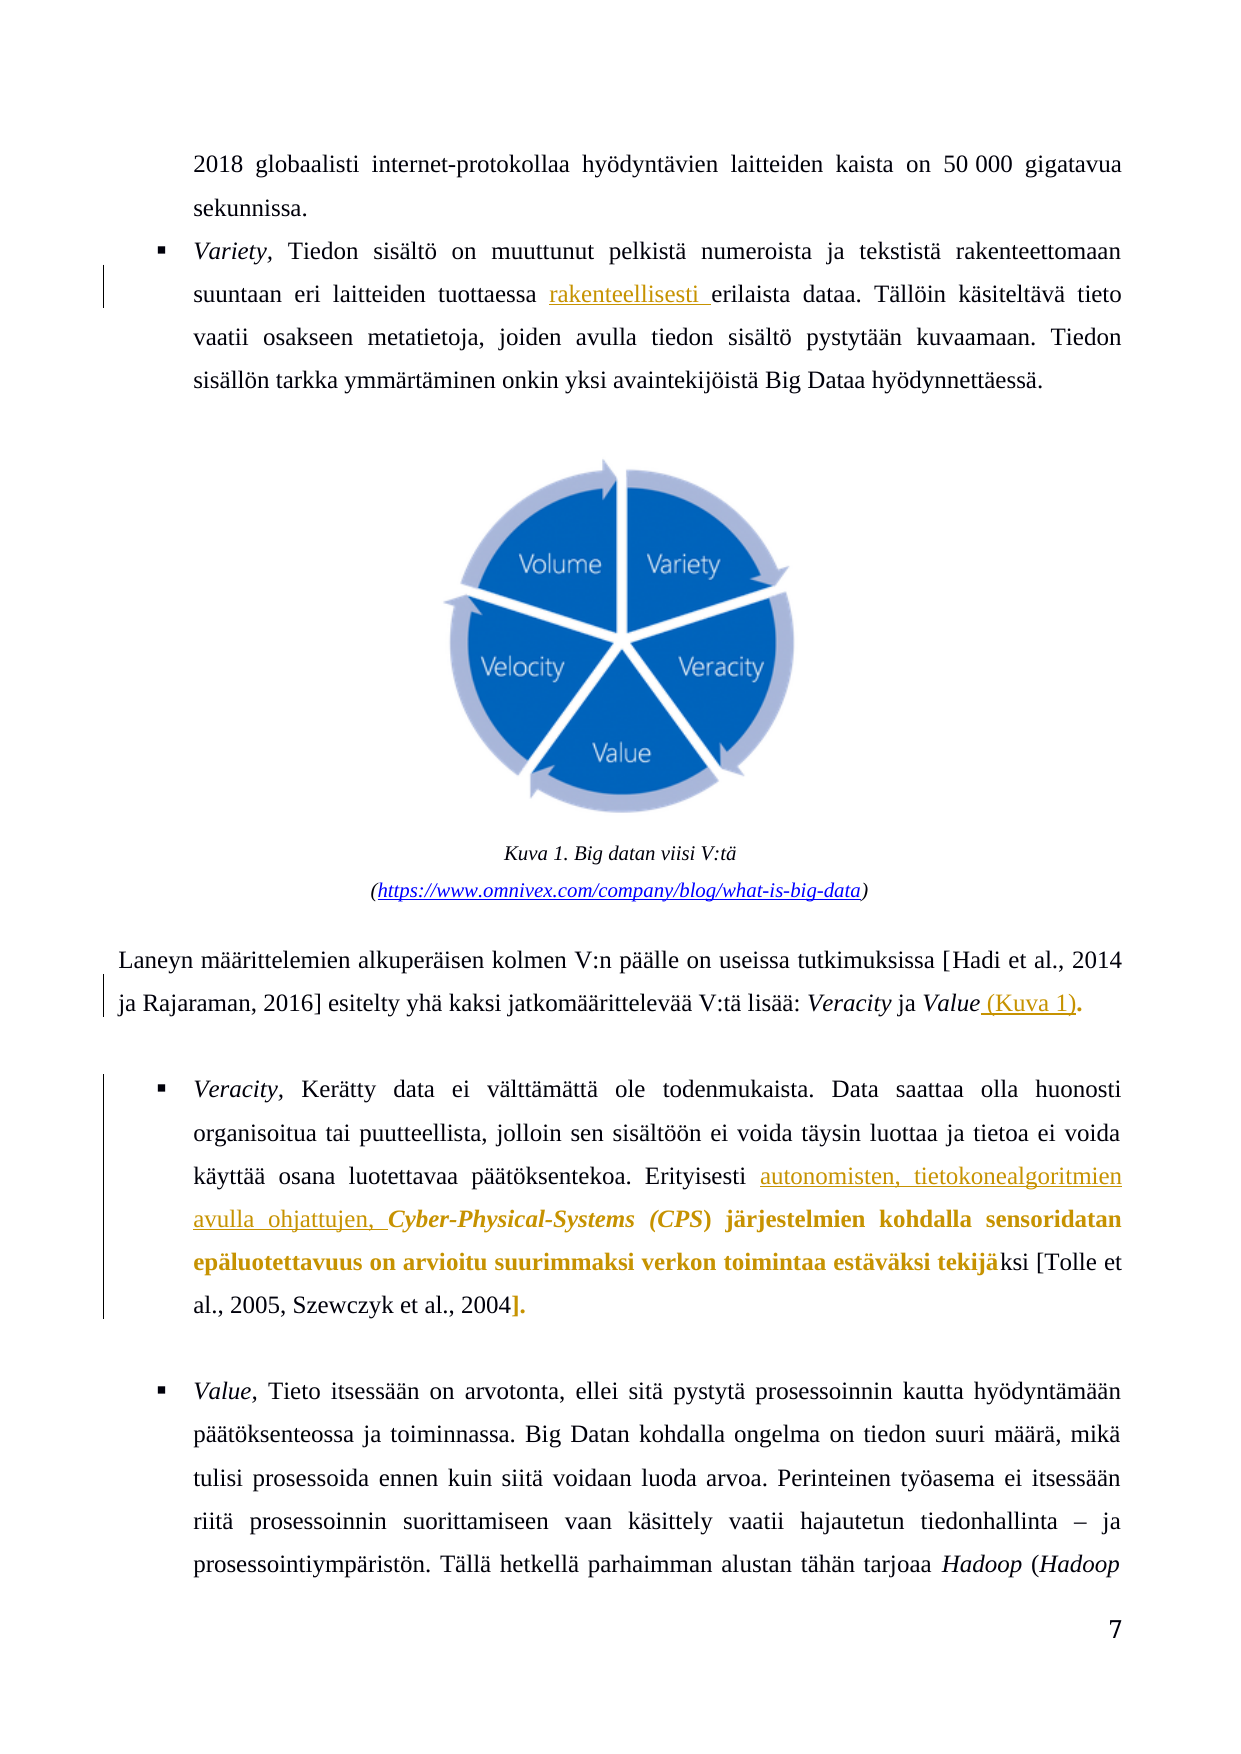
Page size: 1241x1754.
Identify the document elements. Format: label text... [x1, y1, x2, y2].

text (https://www.omnivex.com/company/blog/what-is-big-data) [118, 864, 1122, 902]
picture [428, 451, 812, 827]
text Laneyn määrittelemien alkuperäisen kolmen V:n päälle on useissa tutkimuksissa [Hadi et al., 2014 ja Rajaraman, 2016] esitelty yhä kaksi jatkomäärittelevää V:tä lisää: Veracity ja Value. [118, 945, 1122, 1017]
text Kuva 1. Big datan viisi V:tä [118, 827, 1122, 864]
list Veracity, Kerätty data ei välttämättä ole todenmukaista. Data saattaa olla huonosti organisoitua tai puutteellista, jolloin sen sisältöön ei voida täysin luottaa ja tietoa ei voida käyttää osana luotettavaa päätöksentekoa. Erityisesti Cyber-Physical-Systems (CPS) järjestelmien kohdalla sensoridatan epäluotettavuus on arvioitu suurimmaksi verkon toimintaa estäväksi tekijäksi [Tolle et al., 2005, Szewczyk et al., 2004]. [156, 1074, 1122, 1319]
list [156, 1376, 1122, 1578]
list Variety, Tiedon sisältö on muuttunut pelkistä numeroista ja tekstistä rakenteettomaan suuntaan eri laitteiden tuottaessa erilaista dataa. Tällöin käsiteltävä tieto vaatii osakseen metatietoja, joiden avulla tiedon sisältö pystytään kuvaamaan. Tiedon sisällön tarkka ymmärtäminen onkin yksi avaintekijöistä Big Dataa hyödynnettäessä. [156, 236, 1122, 394]
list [156, 149, 1122, 221]
